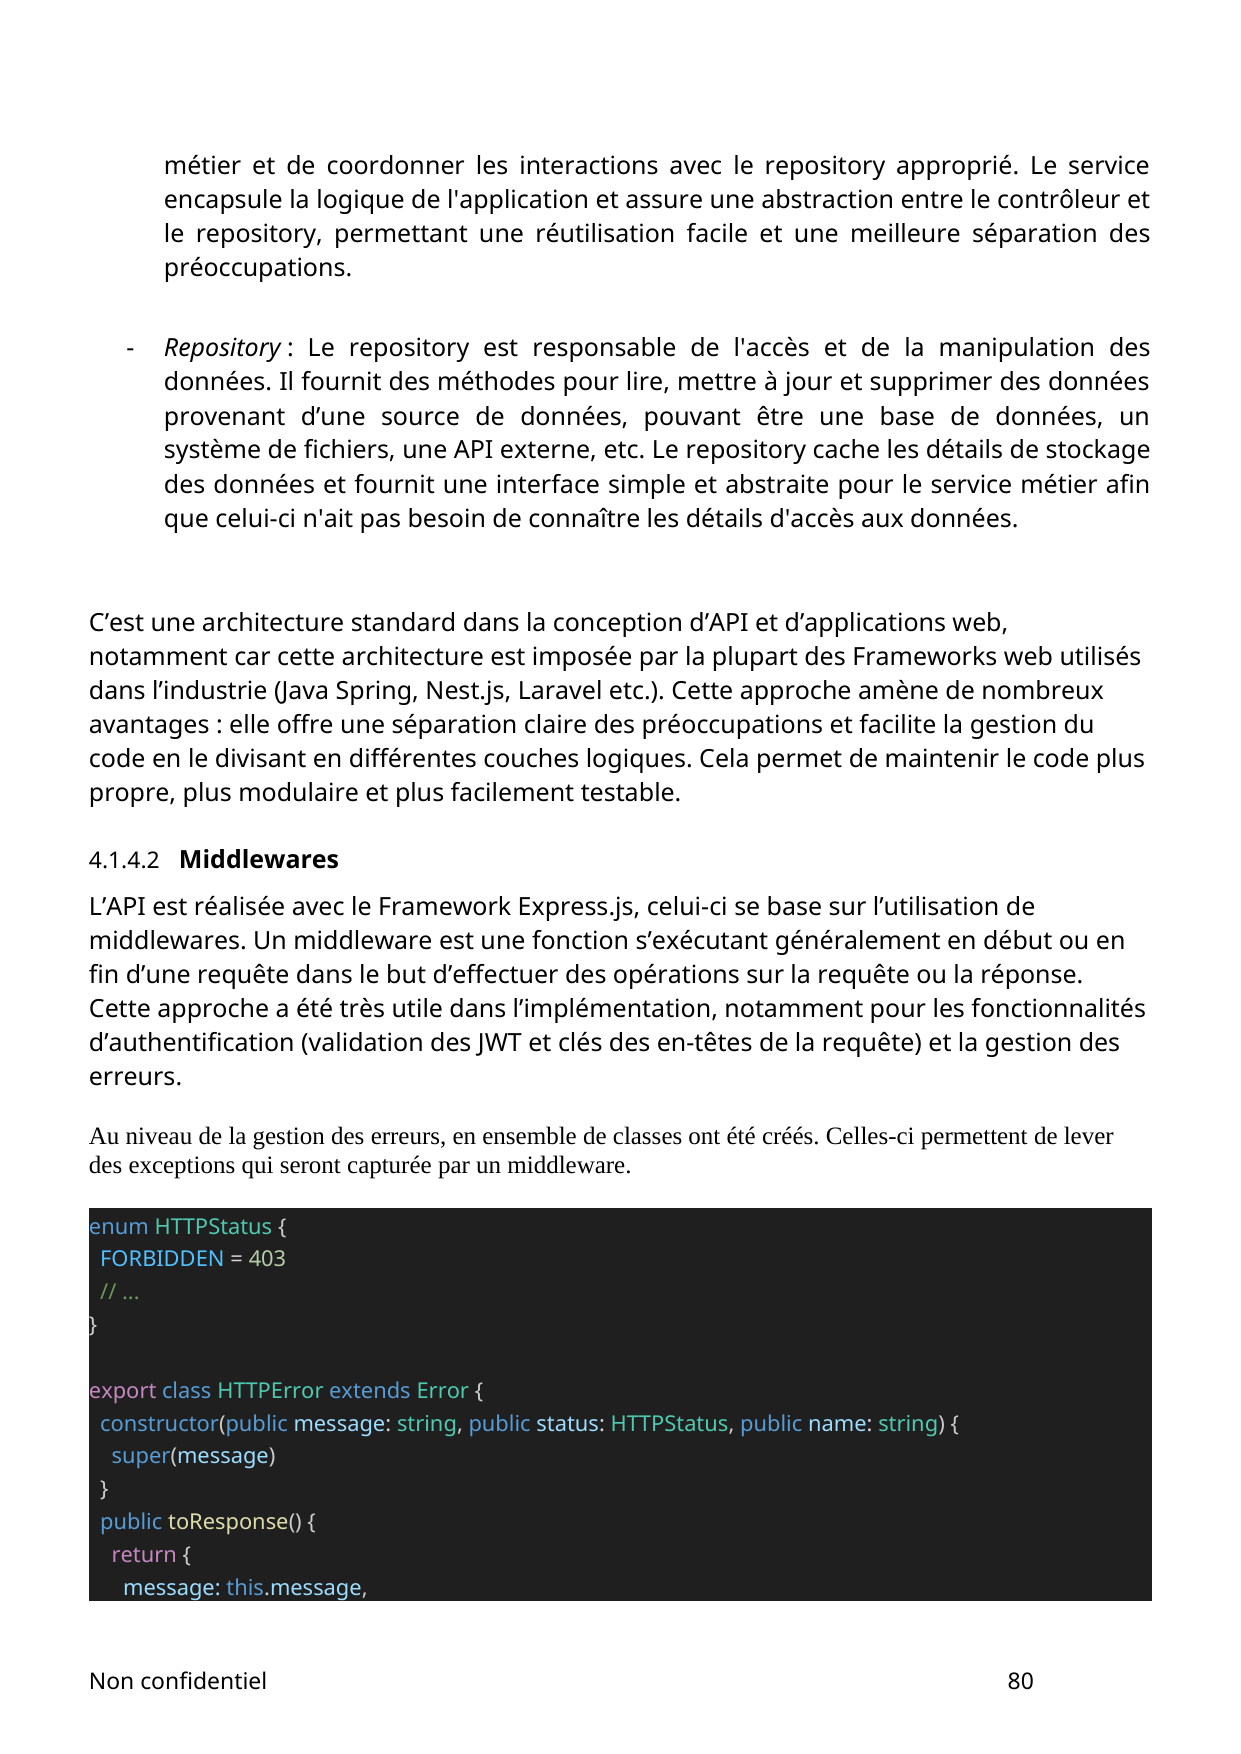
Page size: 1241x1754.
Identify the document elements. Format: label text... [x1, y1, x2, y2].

text C’est une architecture standard dans la conception d’API et d’applications web, notamment car cette architecture est imposée par la plupart des Frameworks web utilisés dans l’industrie (Java Spring, Nest.js, Laravel etc.). Cette approche amène de nombreux avantages : elle offre une séparation claire des préoccupations et facilite la gestion du code en le divisant en différentes couches logiques. Cela permet de maintenir le code plus propre, plus modulaire et plus facilement testable. [89, 604, 1152, 809]
text } [89, 1470, 1152, 1503]
text message: this.message, [89, 1568, 1152, 1601]
text } [89, 1306, 1152, 1339]
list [126, 148, 1152, 284]
text constructor(public message: string, public status: HTTPStatus, public name: string) { [89, 1404, 1152, 1437]
list Repository : Le repository est responsable de l'accès et de la manipulation des données. Il fournit des méthodes pour lire, mettre à jour et supprimer des données provenant d’une source de données, pouvant être une base de données, un système de fichiers, une API externe, etc. Le repository cache les détails de stockage des données et fournit une interface simple et abstraite pour le service métier afin que celui-ci n'ait pas besoin de connaître les détails d'accès aux données. [126, 330, 1152, 534]
text return { [89, 1536, 1152, 1568]
text FORBIDDEN = 403 [89, 1240, 1152, 1273]
text Au niveau de la gestion des erreurs, en ensemble de classes ont été créés. Celles-ci permettent de lever des exceptions qui seront capturée par un middleware. [89, 1121, 1152, 1179]
subtitle Middlewares [89, 842, 1152, 876]
text public toResponse() { [89, 1503, 1152, 1536]
text L’API est réalisée avec le Framework Express.js, celui-ci se base sur l’utilisation de middlewares. Un middleware est une fonction s’exécutant généralement en début ou en fin d’une requête dans le but d’effectuer des opérations sur la requête ou la réponse. Cette approche a été très utile dans l’implémentation, notamment pour les fonctionnalités d’authentification (validation des JWT et clés des en-têtes de la requête) et la gestion des erreurs. [89, 888, 1152, 1093]
text enum HTTPStatus { [89, 1208, 1152, 1240]
text export class HTTPError extends Error { [89, 1372, 1152, 1404]
text super(message) [89, 1437, 1152, 1470]
text // ... [89, 1273, 1152, 1306]
